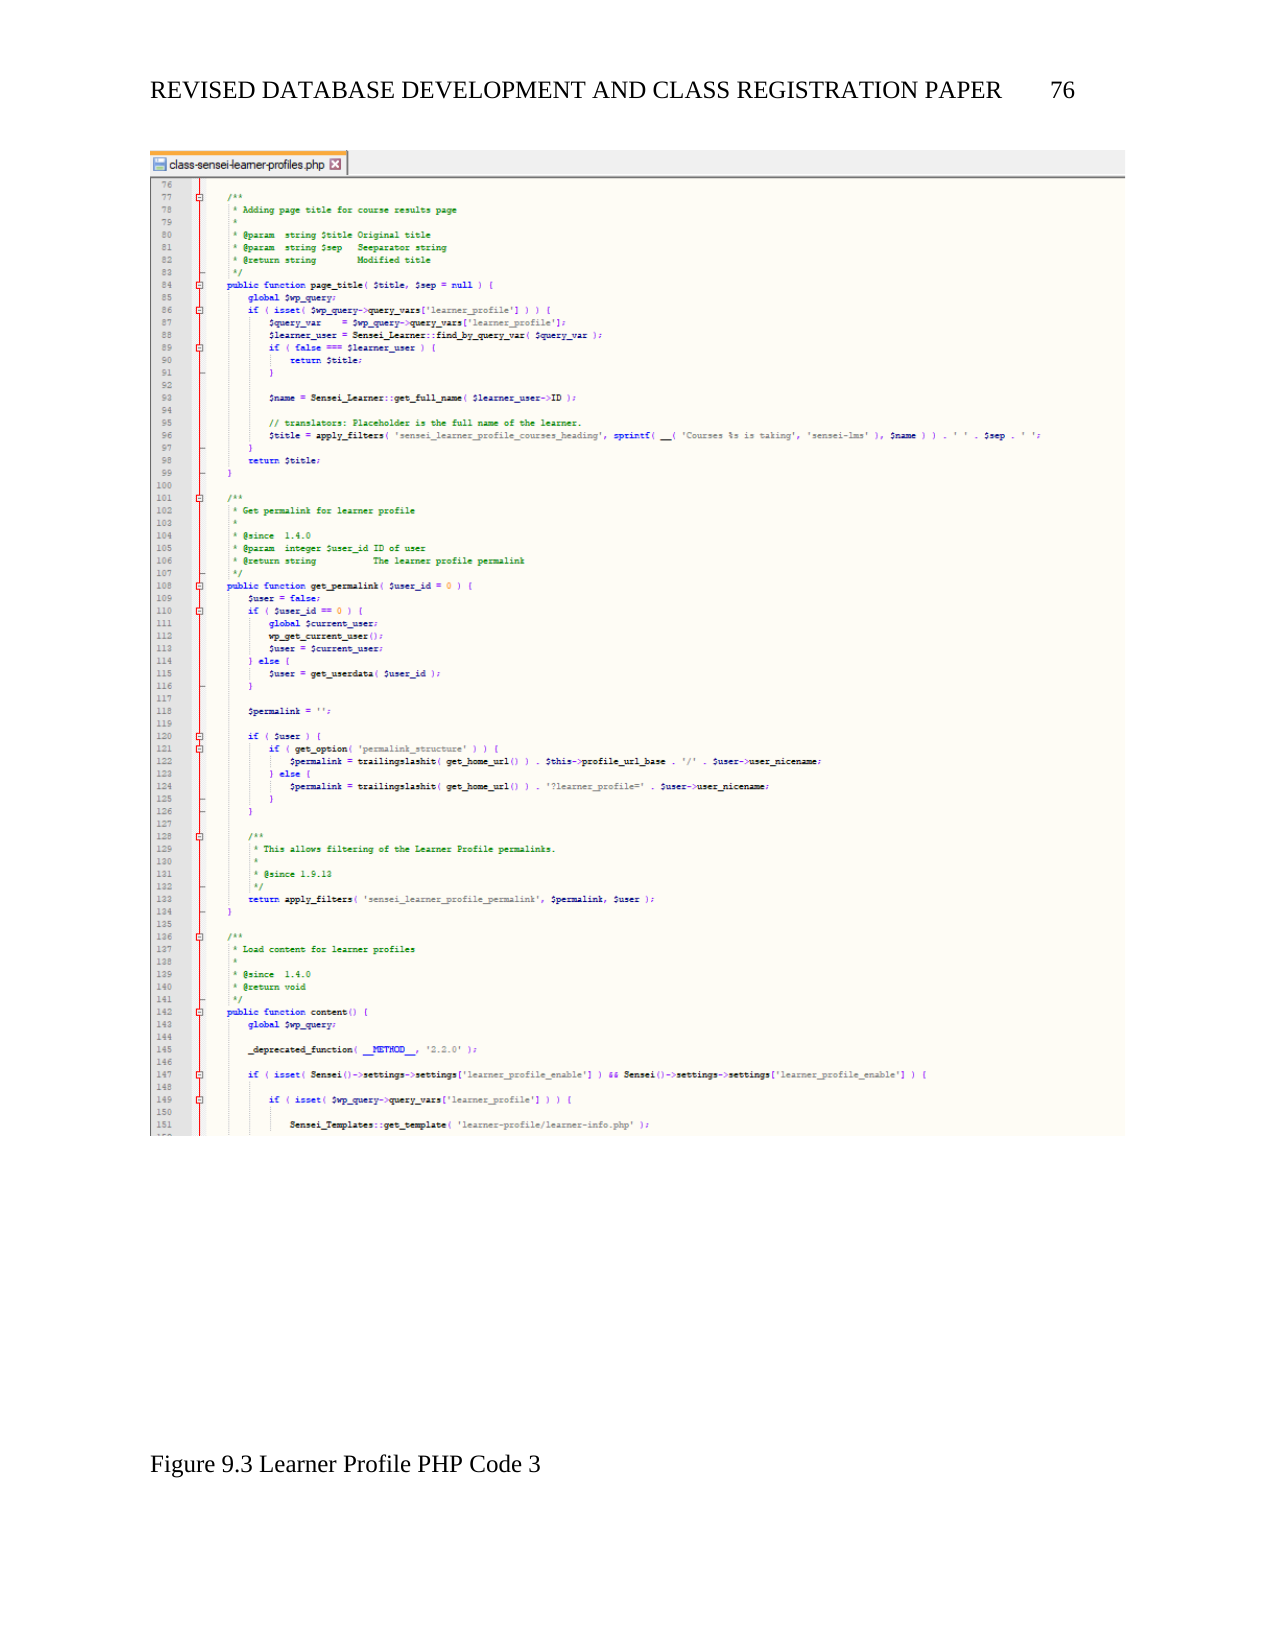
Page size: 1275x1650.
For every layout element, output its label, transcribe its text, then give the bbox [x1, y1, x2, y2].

text Figure 9.3 Learner Profile PHP Code 3 [150, 1449, 1125, 1478]
picture [150, 150, 1125, 1136]
